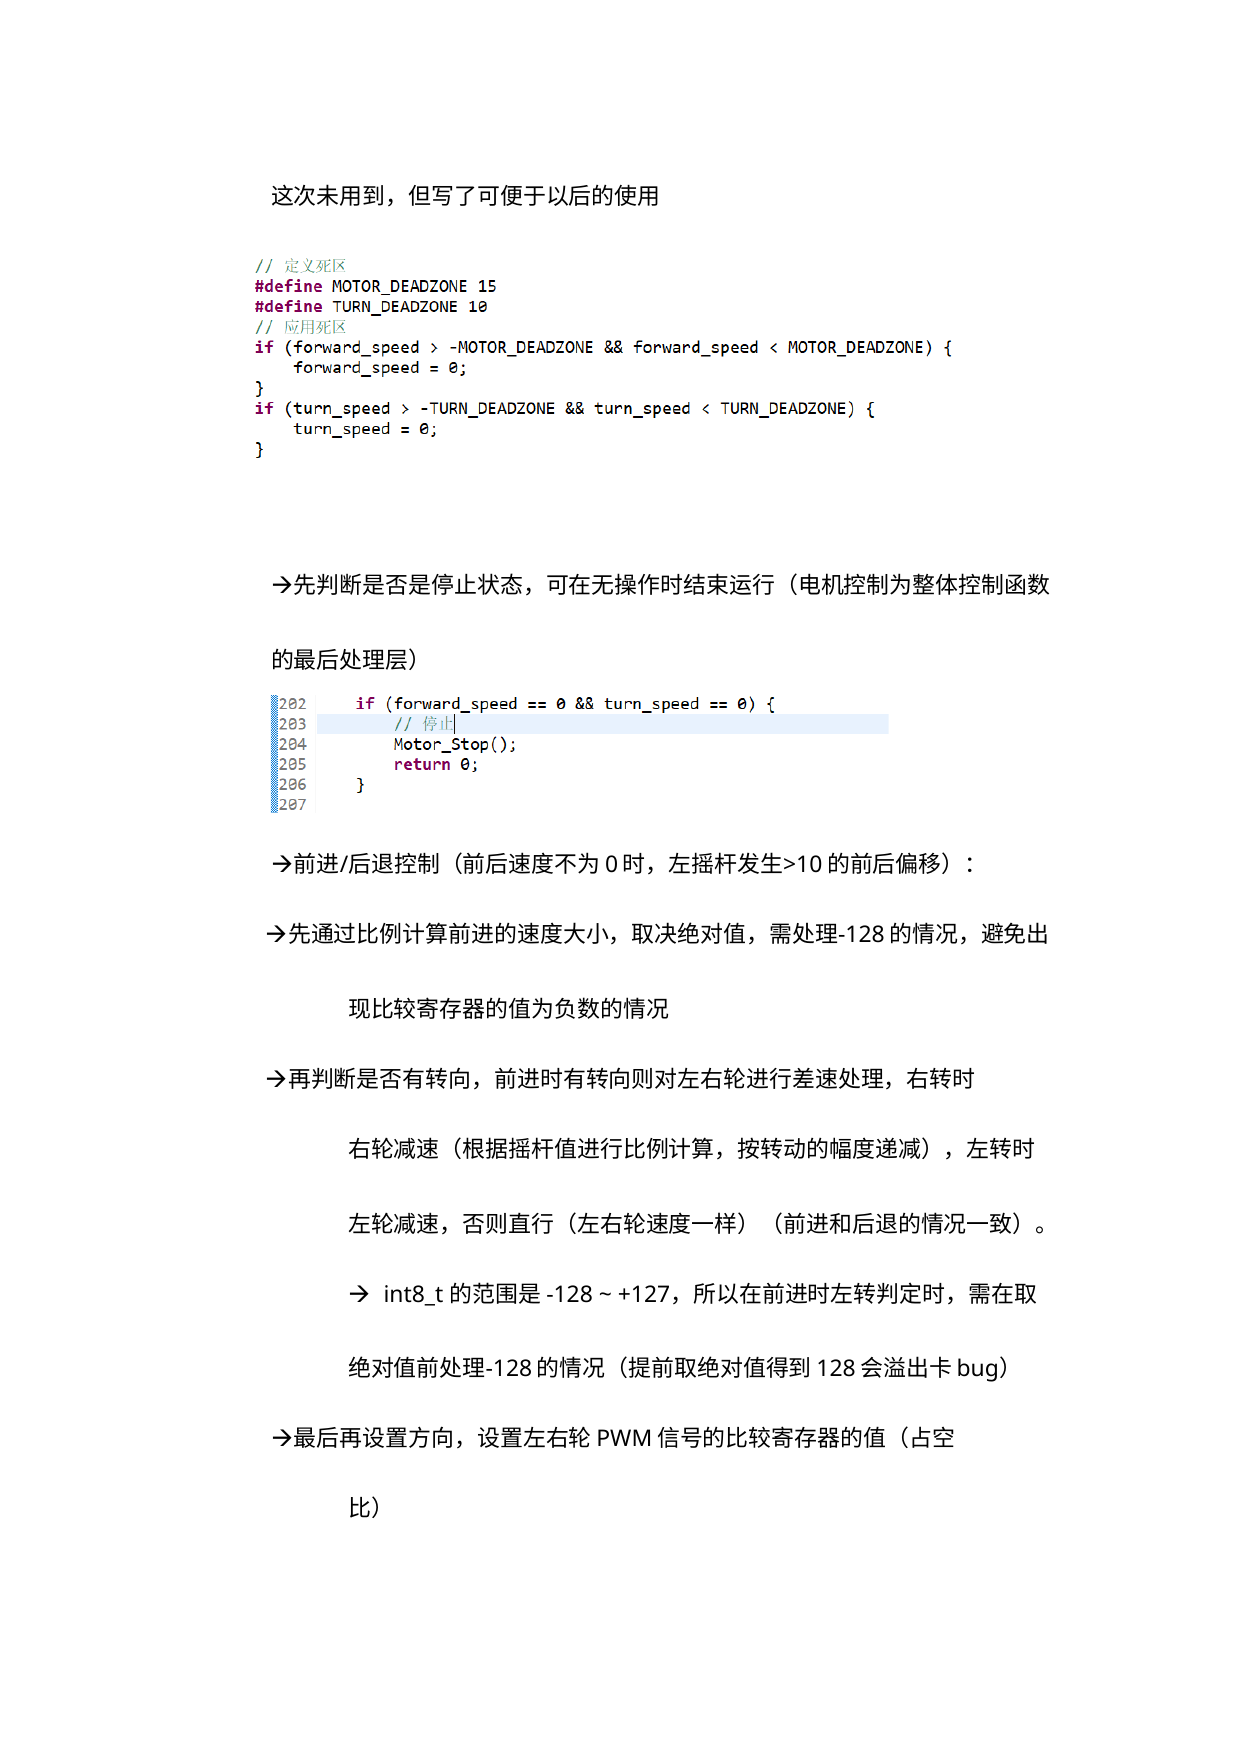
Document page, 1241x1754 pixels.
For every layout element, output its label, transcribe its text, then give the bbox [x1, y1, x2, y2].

picture [270, 695, 889, 813]
picture [233, 248, 1099, 465]
list 比） [210, 1474, 1053, 1539]
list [271, 162, 1053, 227]
list int8_t 的范围是 -128 ~ +127，所以在前进时左转判定时，需在取绝对值前处理-128的情况（提前取绝对值得到128会溢出卡bug） [348, 1260, 1053, 1399]
list 再判断是否有转向，前进时有转向则对左右轮进行差速处理，右转时 [187, 1045, 1053, 1110]
list 前进/后退控制（前后速度不为0时，左摇杆发生>10的前后偏移）： [271, 831, 1053, 896]
list 先判断是否是停止状态，可在无操作时结束运行（电机控制为整体控制函数的最后处理层） [271, 551, 1053, 691]
list 最后再设置方向，设置左右轮PWM信号的比较寄存器的值（占空 [187, 1404, 1053, 1469]
list 右轮减速（根据摇杆值进行比例计算，按转动的幅度递减），左转时左轮减速，否则直行（左右轮速度一样）（前进和后退的情况一致）。 [348, 1115, 1053, 1255]
list 先通过比例计算前进的速度大小，取决绝对值，需处理-128的情况，避免出现比较寄存器的值为负数的情况 [187, 901, 1053, 1040]
